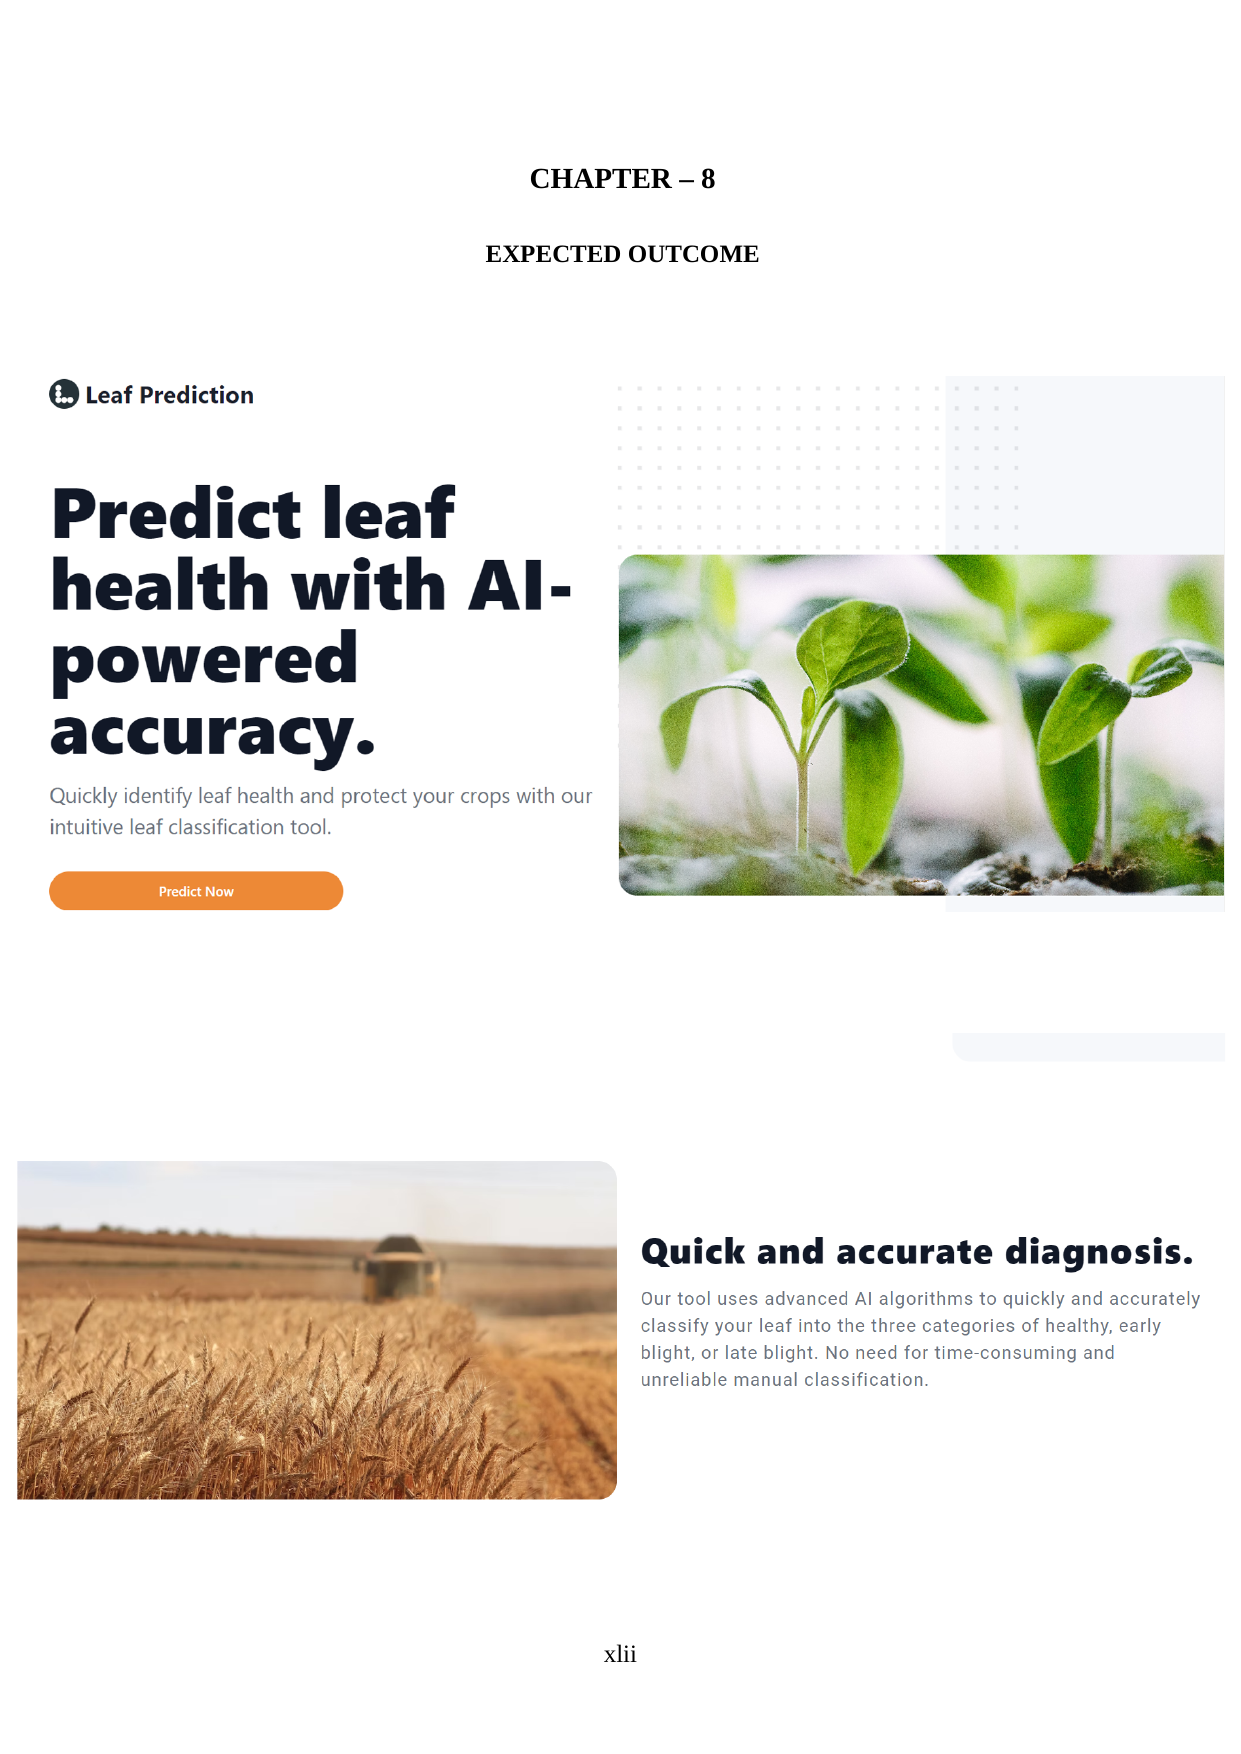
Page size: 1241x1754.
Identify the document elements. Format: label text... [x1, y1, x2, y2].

picture [17, 1033, 1226, 1570]
text EXPECTED OUTCOME [150, 239, 1095, 268]
picture [17, 376, 1225, 912]
text CHAPTER – 8 [150, 161, 1095, 194]
